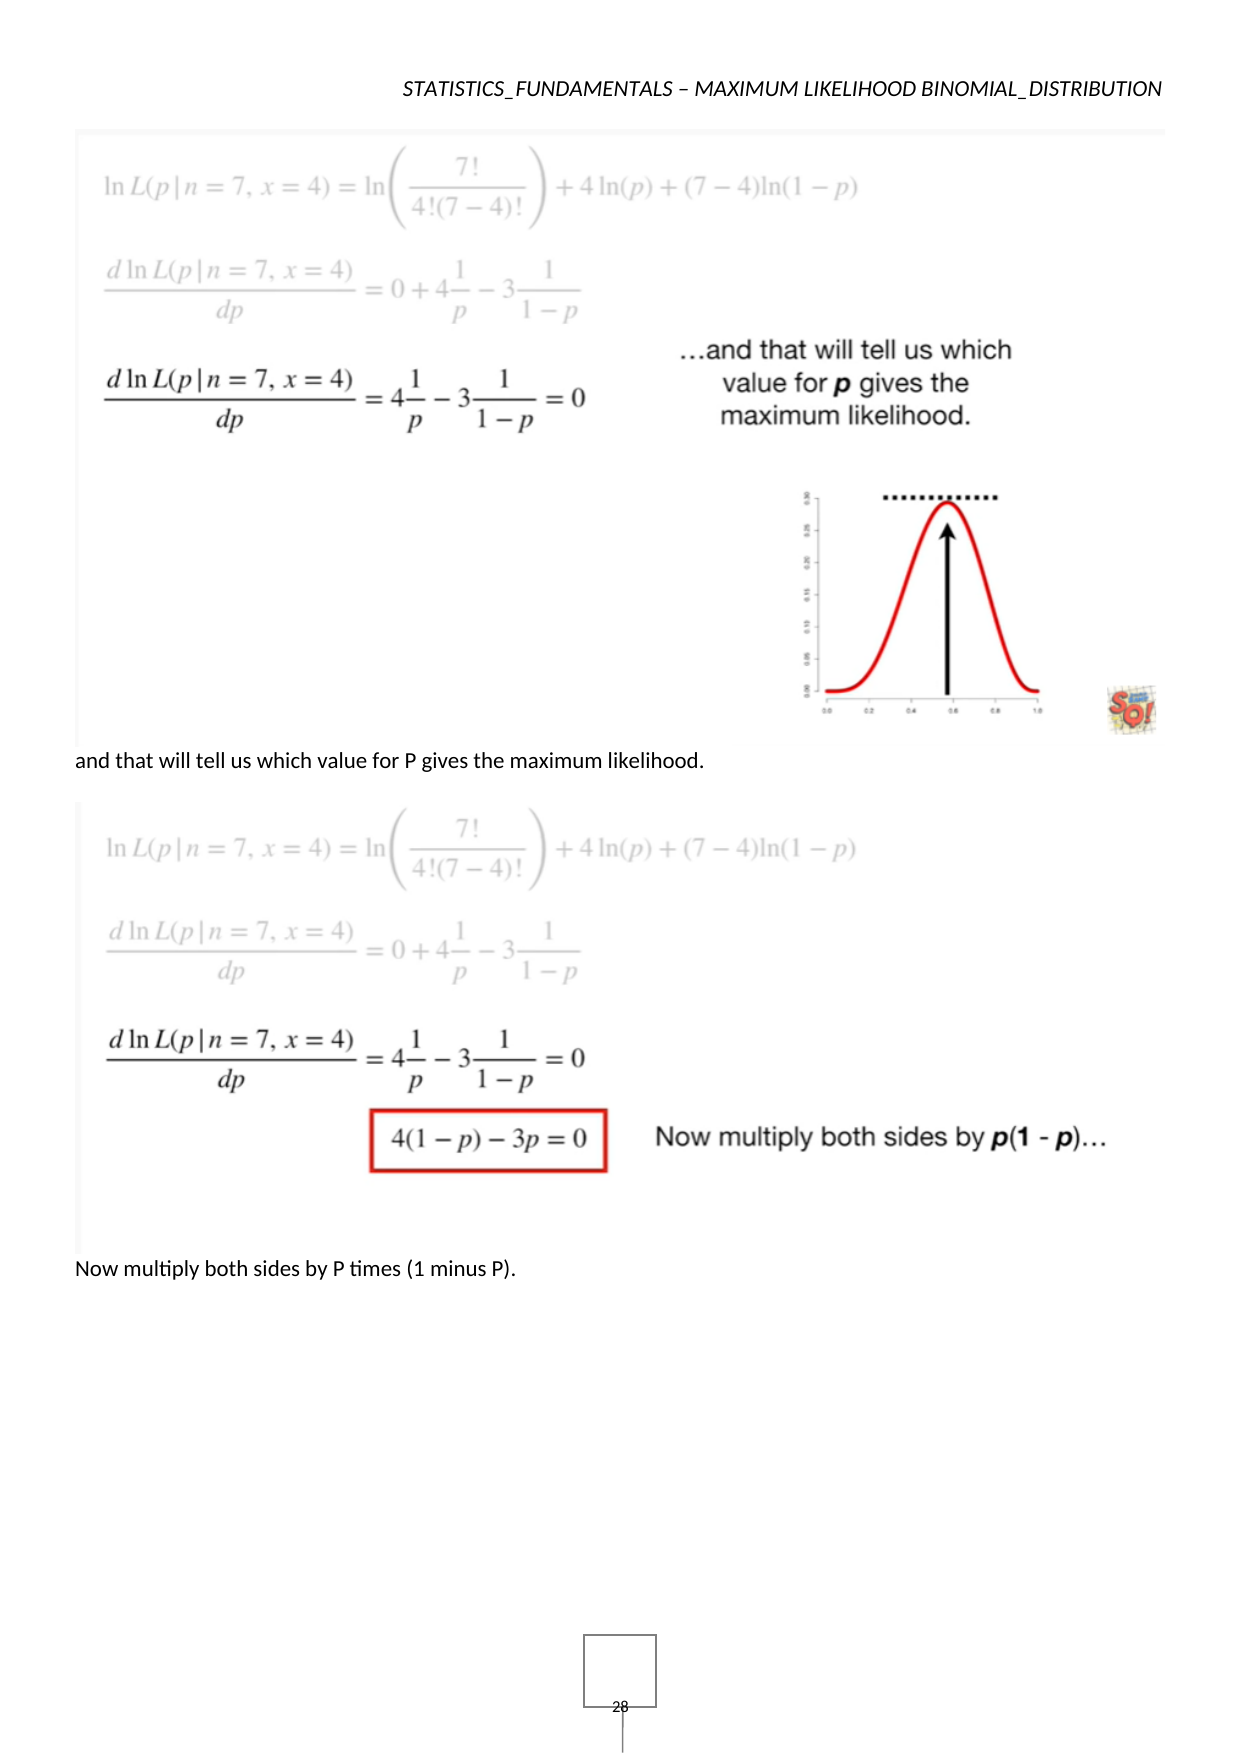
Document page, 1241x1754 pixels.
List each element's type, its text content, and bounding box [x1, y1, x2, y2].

picture [75, 802, 1166, 1254]
picture [75, 129, 1166, 747]
text Now multiply both sides by P times (1 minus P). [75, 1254, 1165, 1282]
text and that will tell us which value for P gives the maximum likelihood. [75, 747, 1165, 774]
